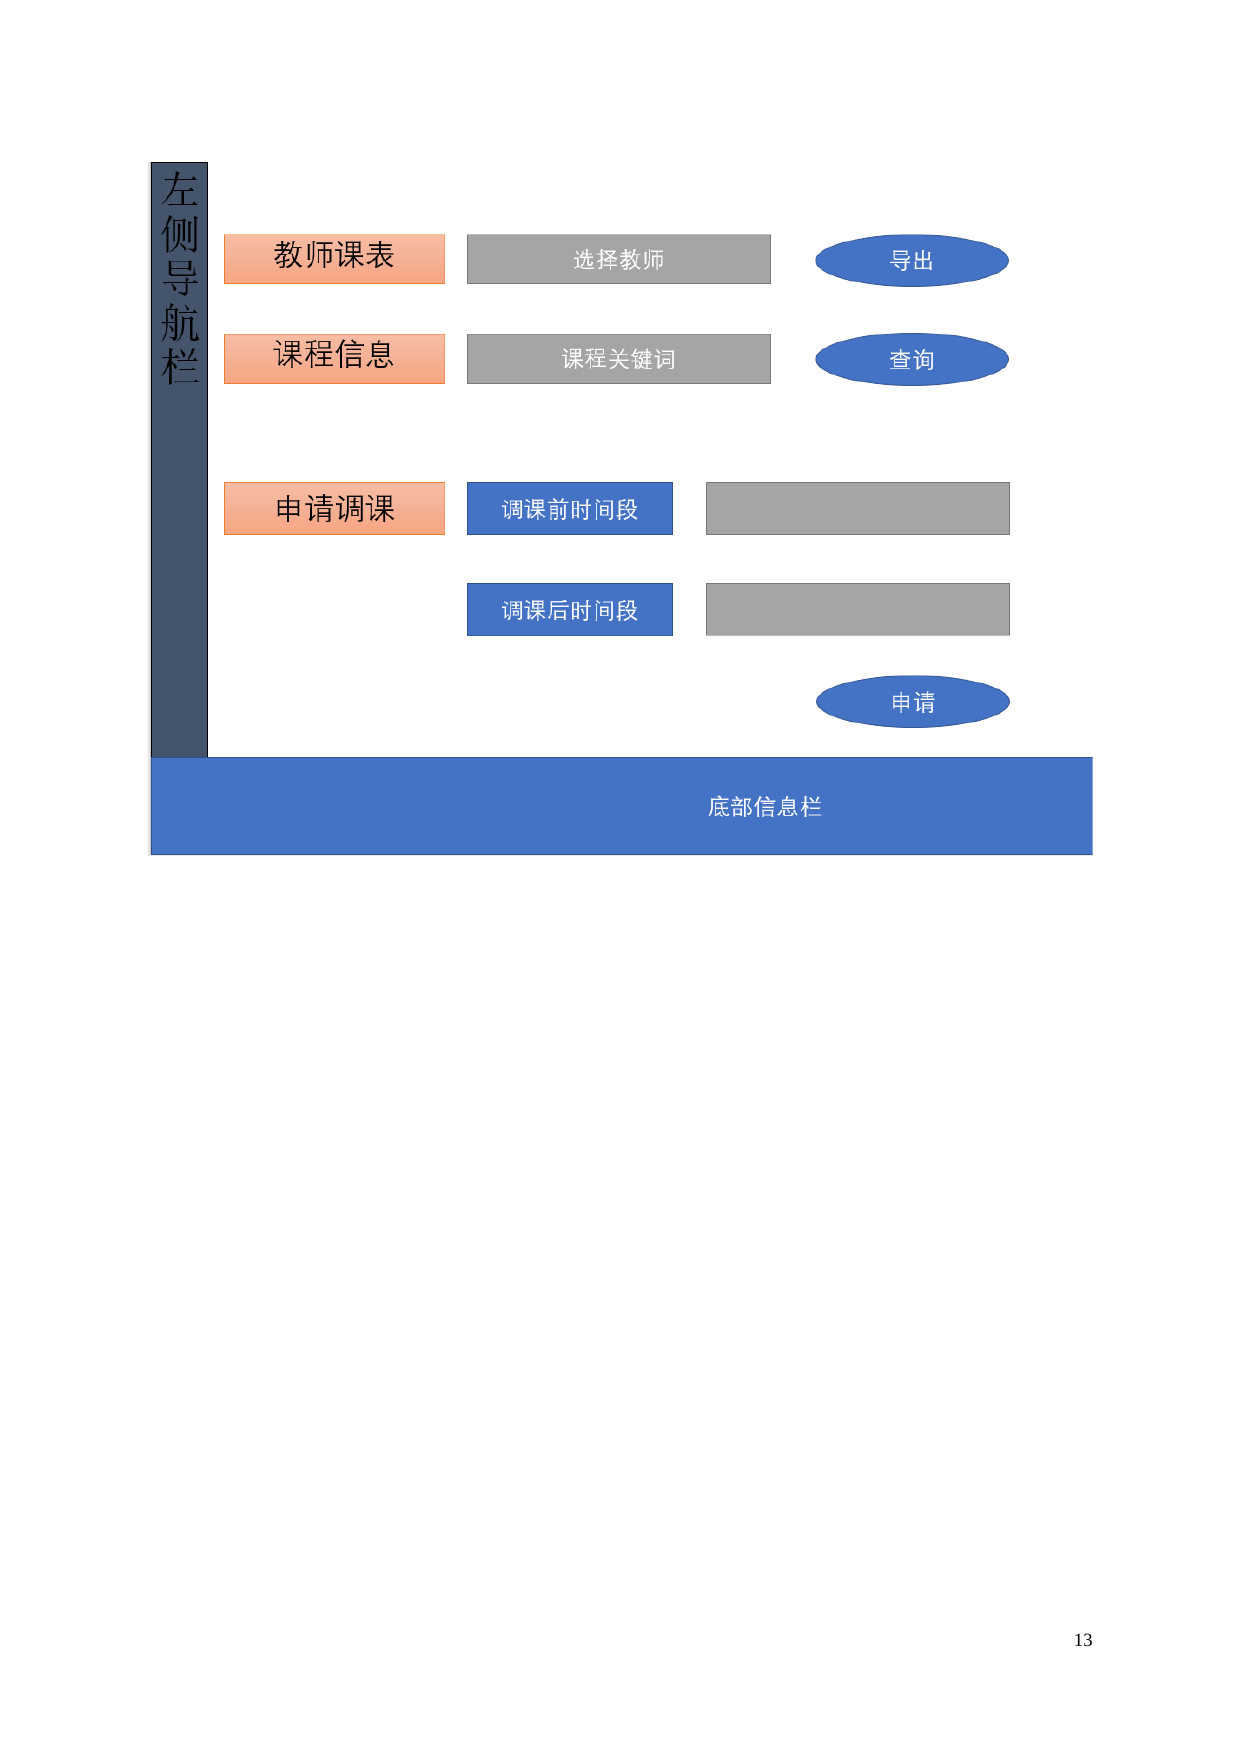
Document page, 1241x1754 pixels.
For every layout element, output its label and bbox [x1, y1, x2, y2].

picture [147, 162, 1093, 856]
